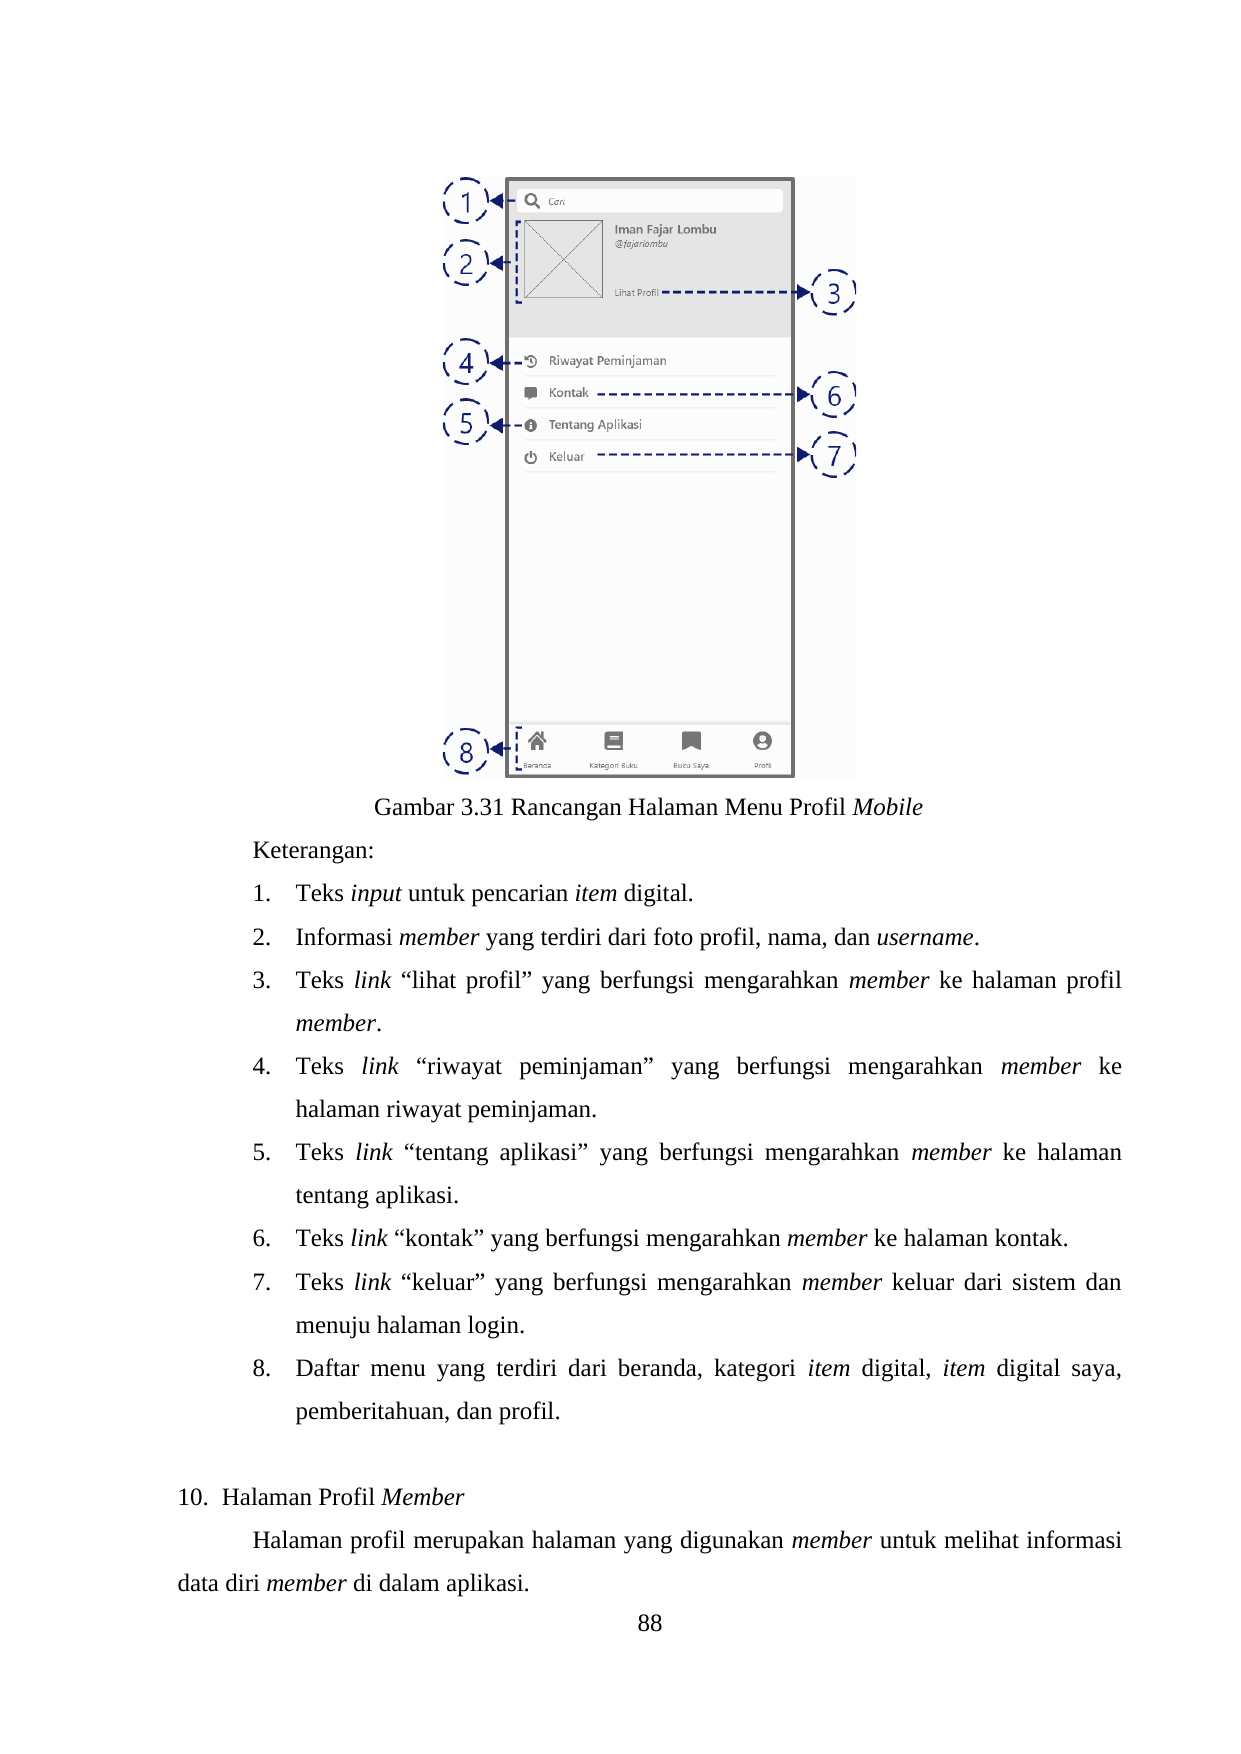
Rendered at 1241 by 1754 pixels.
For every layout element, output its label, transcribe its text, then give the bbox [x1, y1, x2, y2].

list Teks link “lihat profil” yang berfungsi mengarahkan member ke halaman profil member. [252, 965, 1122, 1037]
list Daftar menu yang terdiri dari beranda, kategori item digital, item digital saya, pemberitahuan, dan profil. [252, 1353, 1122, 1425]
list Teks link “kontak” yang berfungsi mengarahkan member ke halaman kontak. [252, 1223, 1122, 1252]
text Gambar 3.31 Rancangan Halaman Menu Profil Mobile [177, 792, 1122, 821]
list Teks link “keluar” yang berfungsi mengarahkan member keluar dari sistem dan menuju halaman login. [252, 1267, 1122, 1338]
picture [442, 177, 857, 778]
list Teks input untuk pencarian item digital. [252, 878, 1122, 907]
text Halaman profil merupakan halaman yang digunakan member untuk melihat informasi data diri member di dalam aplikasi. [177, 1525, 1122, 1597]
list Informasi member yang terdiri dari foto profil, nama, dan username. [252, 922, 1122, 950]
list Teks link “tentang aplikasi” yang berfungsi mengarahkan member ke halaman tentang aplikasi. [252, 1137, 1122, 1209]
text Keterangan: [177, 835, 1122, 864]
list Teks link “riwayat peminjaman” yang berfungsi mengarahkan member ke halaman riwayat peminjaman. [252, 1051, 1122, 1123]
list Halaman Profil Member [177, 1482, 1122, 1511]
